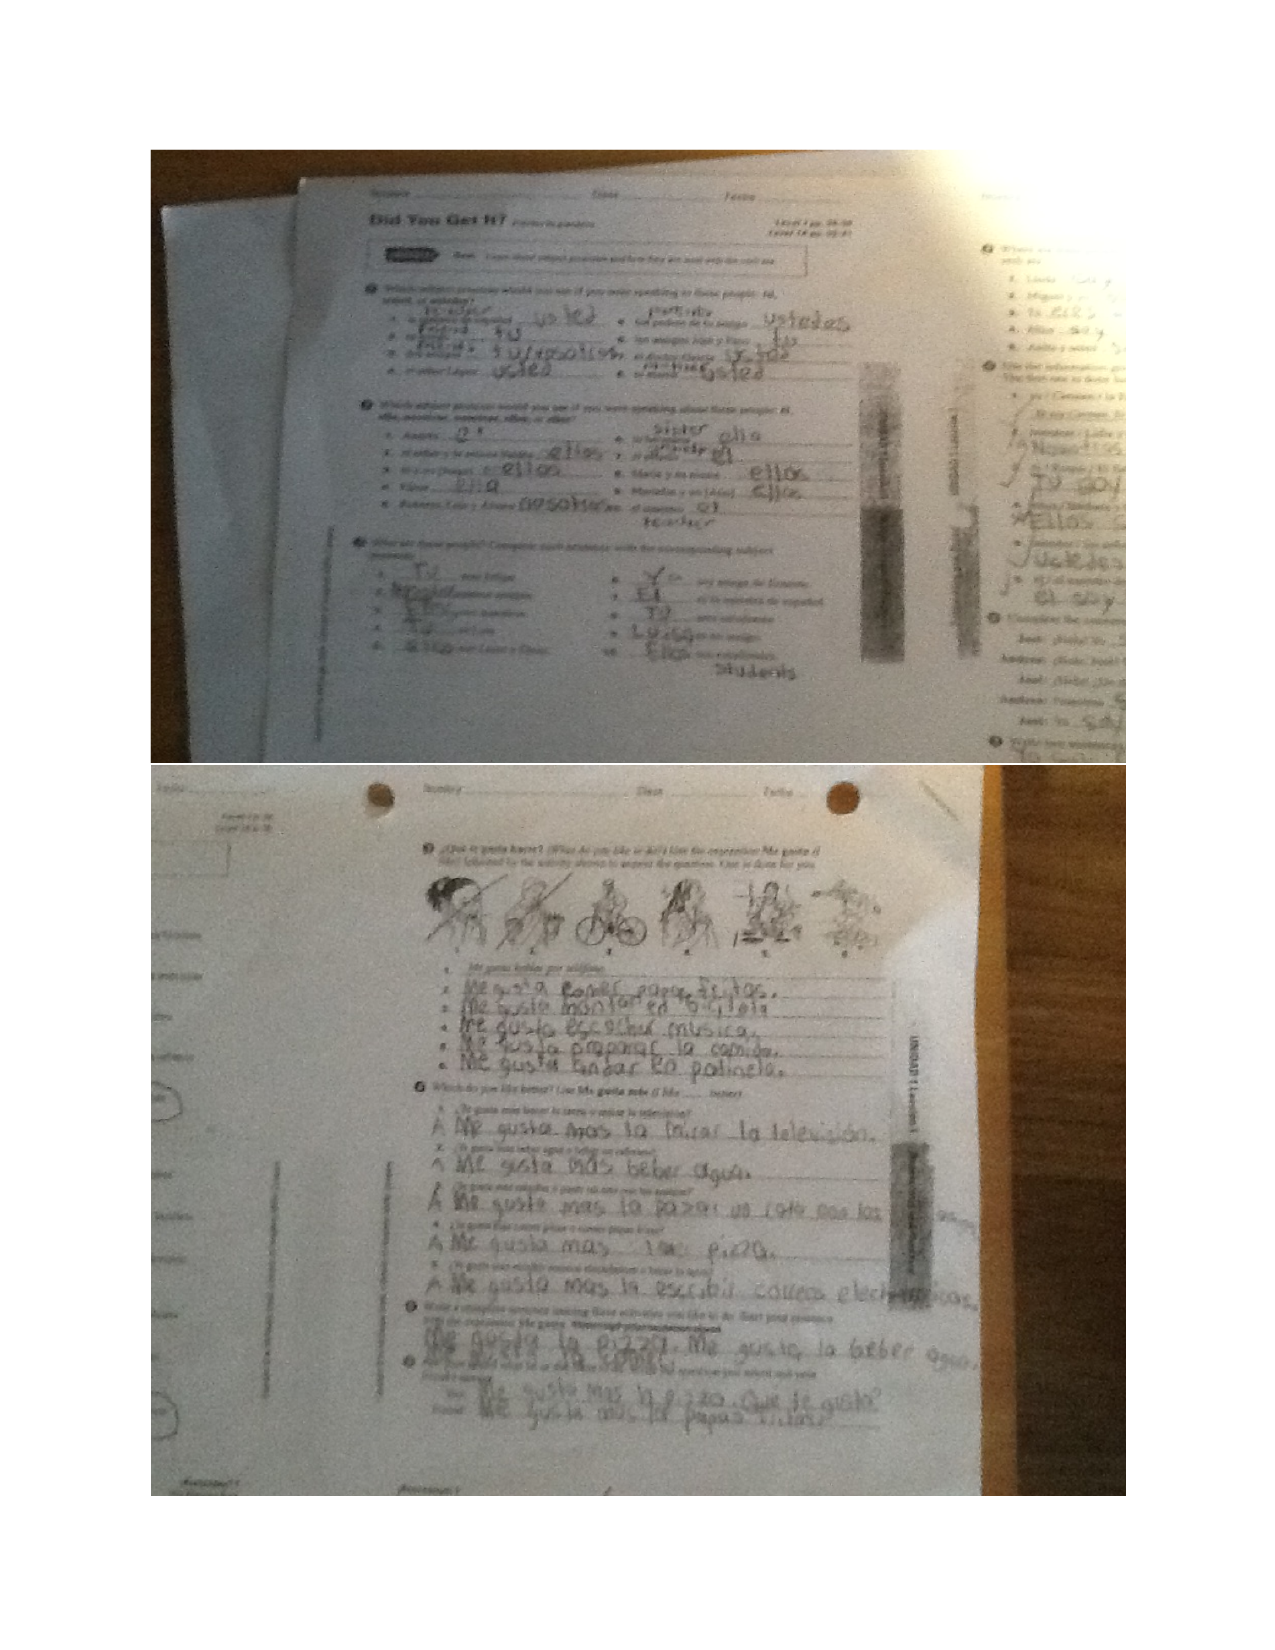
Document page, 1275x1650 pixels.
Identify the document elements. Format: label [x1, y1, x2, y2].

picture [152, 150, 1125, 762]
picture [152, 765, 1125, 1496]
